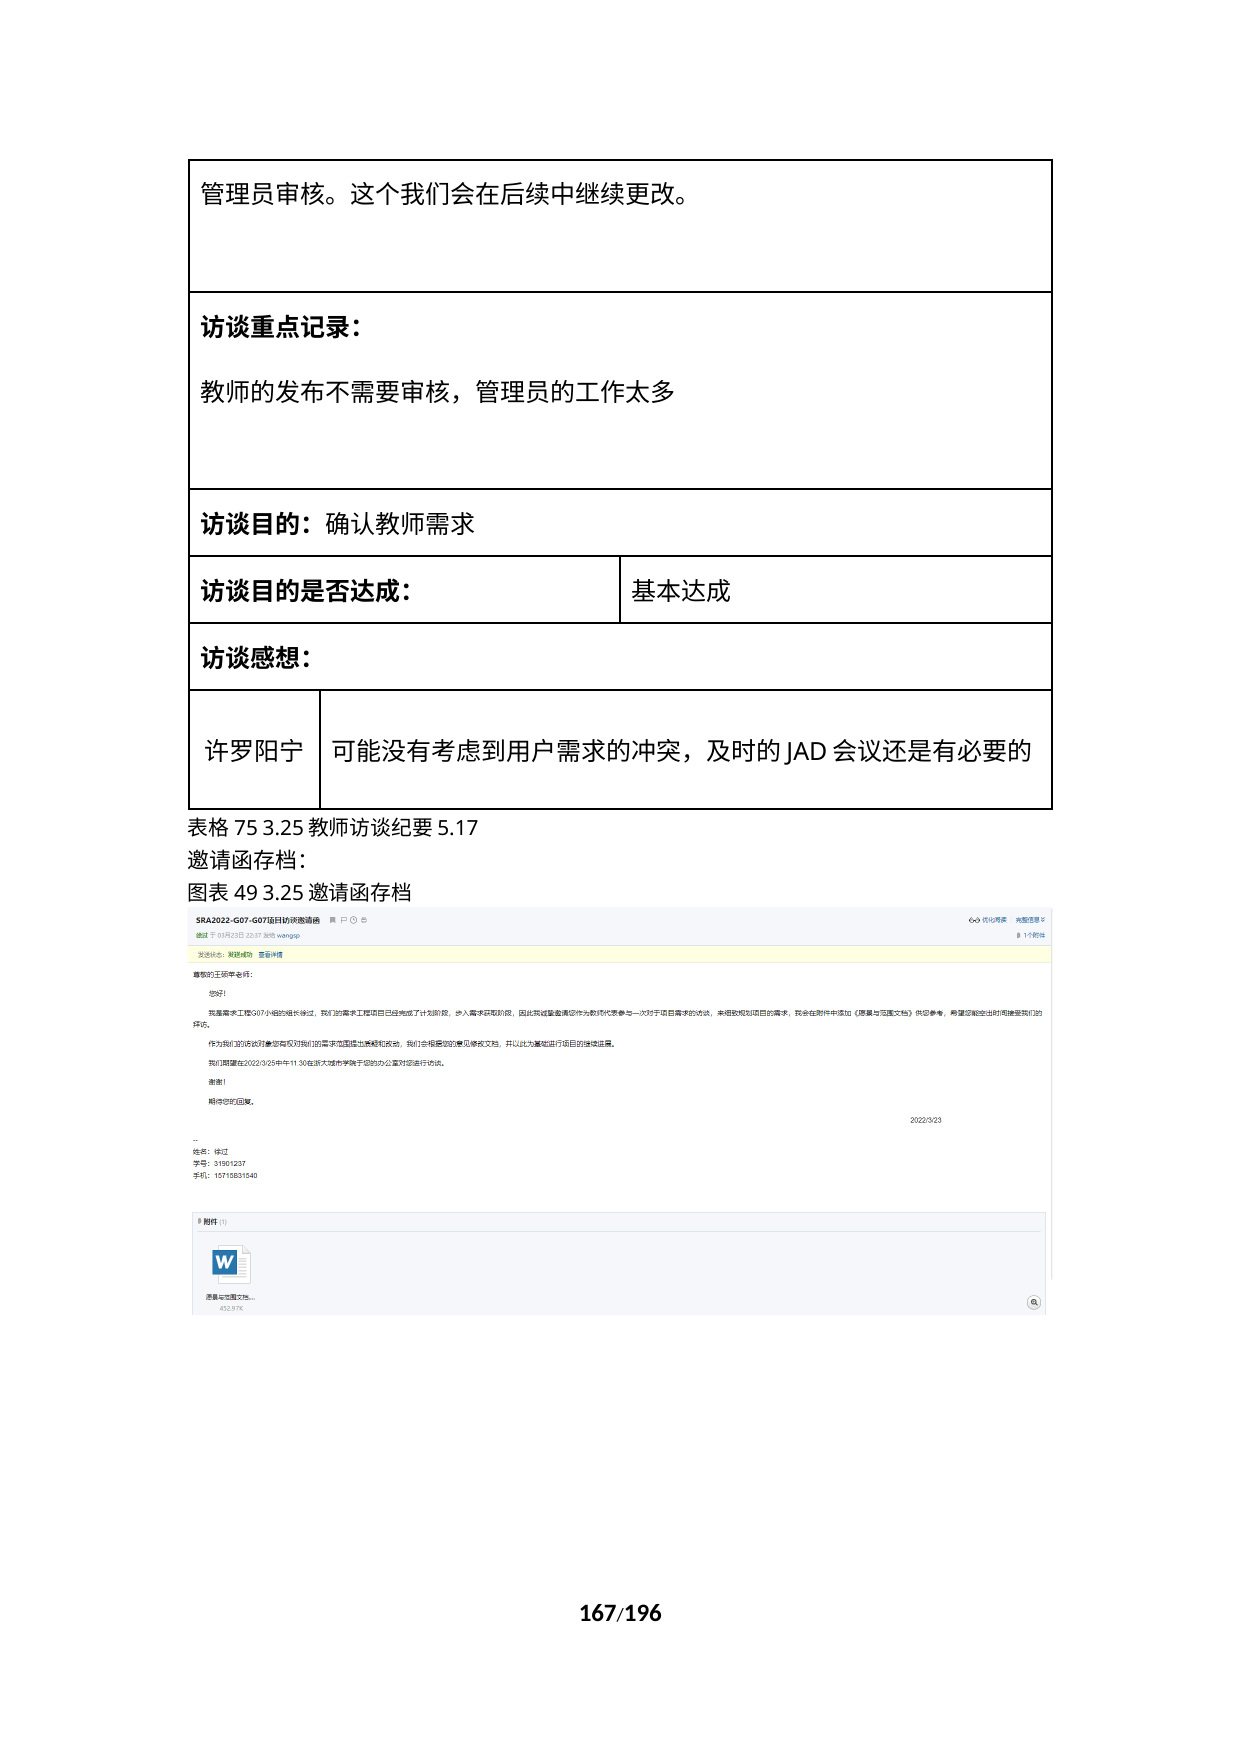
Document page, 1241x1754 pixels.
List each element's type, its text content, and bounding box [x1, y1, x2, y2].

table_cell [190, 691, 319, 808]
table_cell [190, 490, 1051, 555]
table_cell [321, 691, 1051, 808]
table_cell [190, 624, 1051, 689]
text 邀请函存档： [187, 842, 1053, 875]
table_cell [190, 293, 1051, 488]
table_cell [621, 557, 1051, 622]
text 表格 75 3.25教师访谈纪要5.17 [187, 810, 1053, 842]
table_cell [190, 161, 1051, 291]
text 图表 49 3.25邀请函存档 [187, 875, 1053, 907]
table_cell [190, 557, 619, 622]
